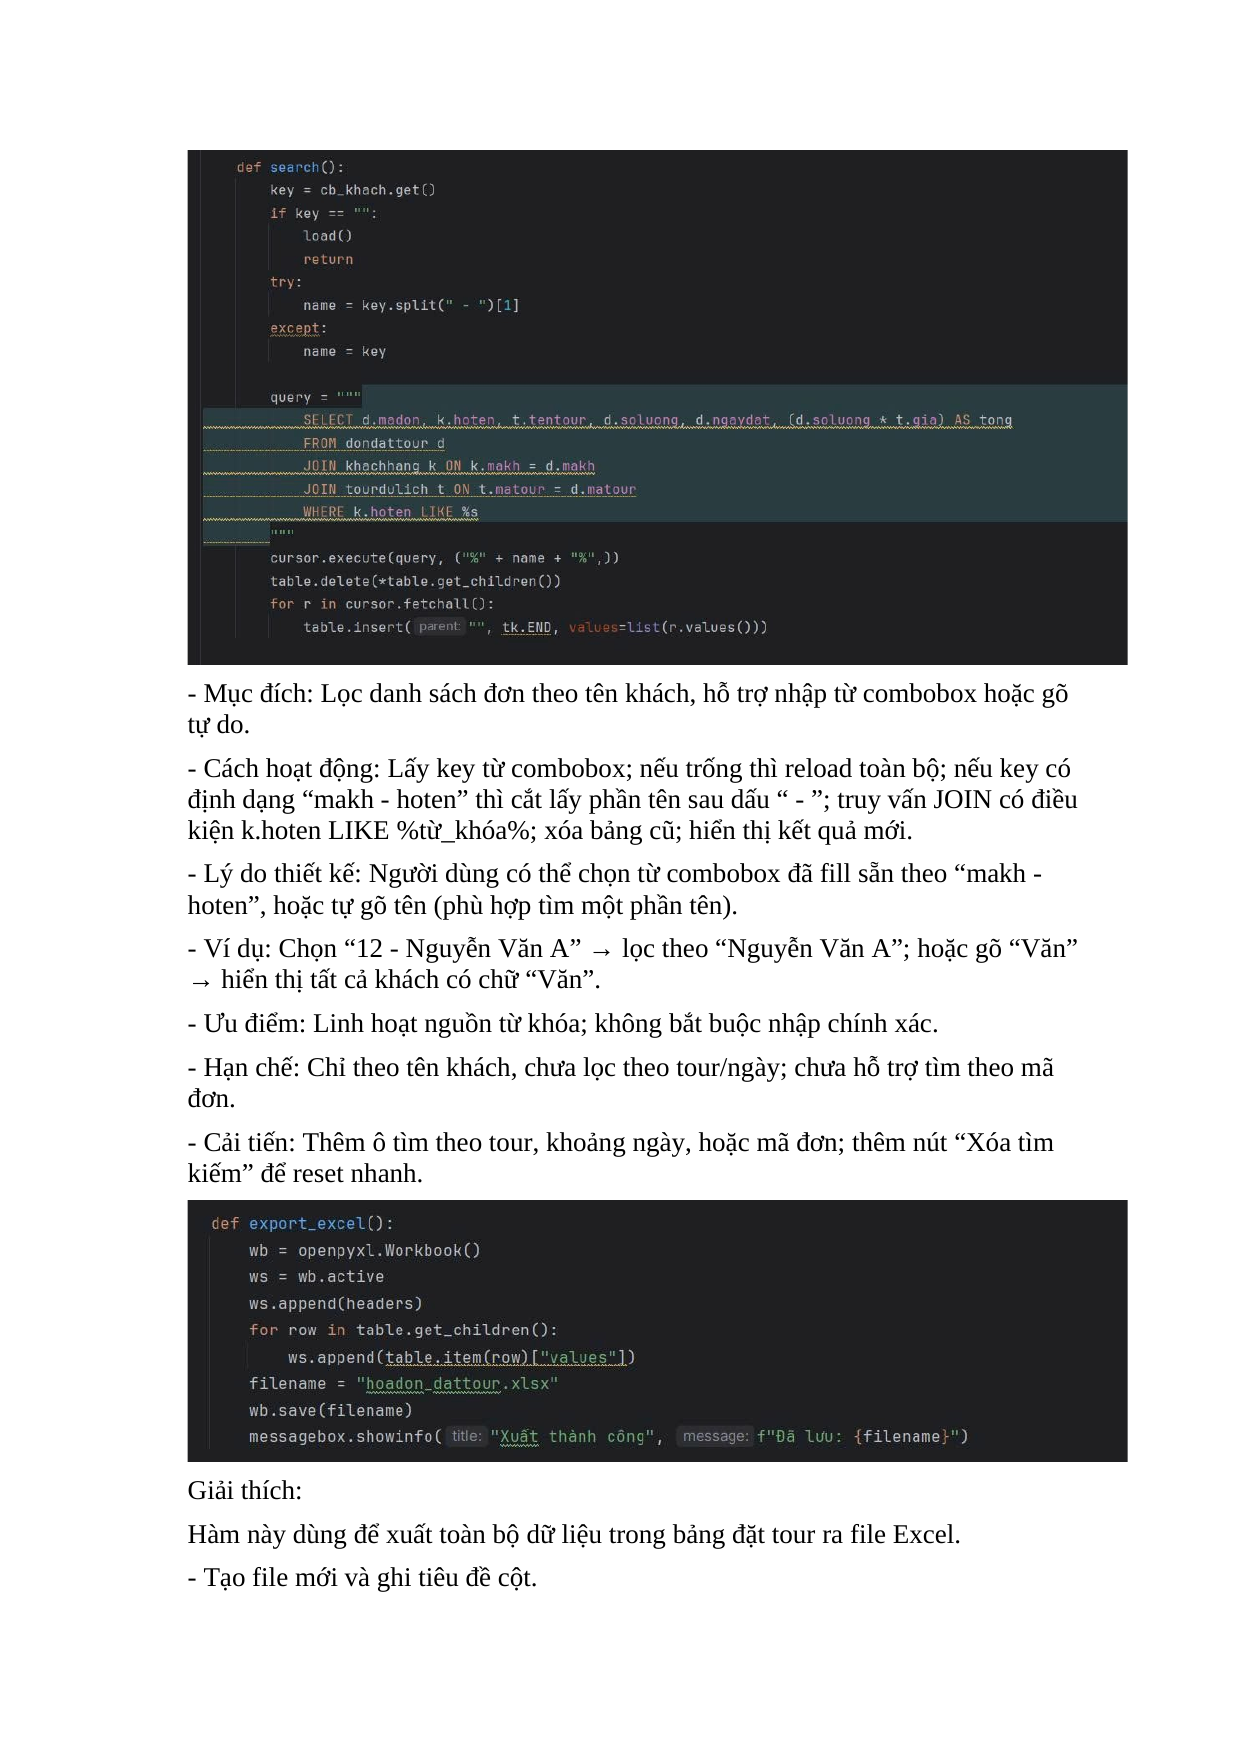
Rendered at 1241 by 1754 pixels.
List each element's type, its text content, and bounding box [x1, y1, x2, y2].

text - Cách hoạt động: Lấy key từ combobox; nếu trống thì reload toàn bộ; nếu key có định dạng “makh - hoten” thì cắt lấy phần tên sau dấu “ - ”; truy vấn JOIN có điều kiện k.hoten LIKE %từ_khóa%; xóa bảng cũ; hiển thị kết quả mới. [187, 752, 1090, 845]
picture [187, 1200, 1128, 1462]
text - Lý do thiết kế: Người dùng có thể chọn từ combobox đã fill sẵn theo “makh - hoten”, hoặc tự gõ tên (phù hợp tìm một phần tên). [187, 858, 1090, 920]
text - Ưu điểm: Linh hoạt nguồn từ khóa; không bắt buộc nhập chính xác. [187, 1007, 1090, 1038]
text Hàm này dùng để xuất toàn bộ dữ liệu trong bảng đặt tour ra file Excel. [187, 1518, 1090, 1549]
text - Mục đích: Lọc danh sách đơn theo tên khách, hỗ trợ nhập từ combobox hoặc gõ tự do. [187, 677, 1090, 739]
text - Tạo file mới và ghi tiêu đề cột. [187, 1561, 1090, 1593]
text Giải thích: [187, 1474, 1090, 1505]
picture [187, 150, 1128, 665]
text - Cải tiến: Thêm ô tìm theo tour, khoảng ngày, hoặc mã đơn; thêm nút “Xóa tìm kiếm” để reset nhanh. [187, 1126, 1090, 1188]
text - Hạn chế: Chỉ theo tên khách, chưa lọc theo tour/ngày; chưa hỗ trợ tìm theo mã đơn. [187, 1051, 1090, 1113]
text - Ví dụ: Chọn “12 - Nguyễn Văn A” → lọc theo “Nguyễn Văn A”; hoặc gõ “Văn” → hiển thị tất cả khách có chữ “Văn”. [187, 932, 1090, 995]
